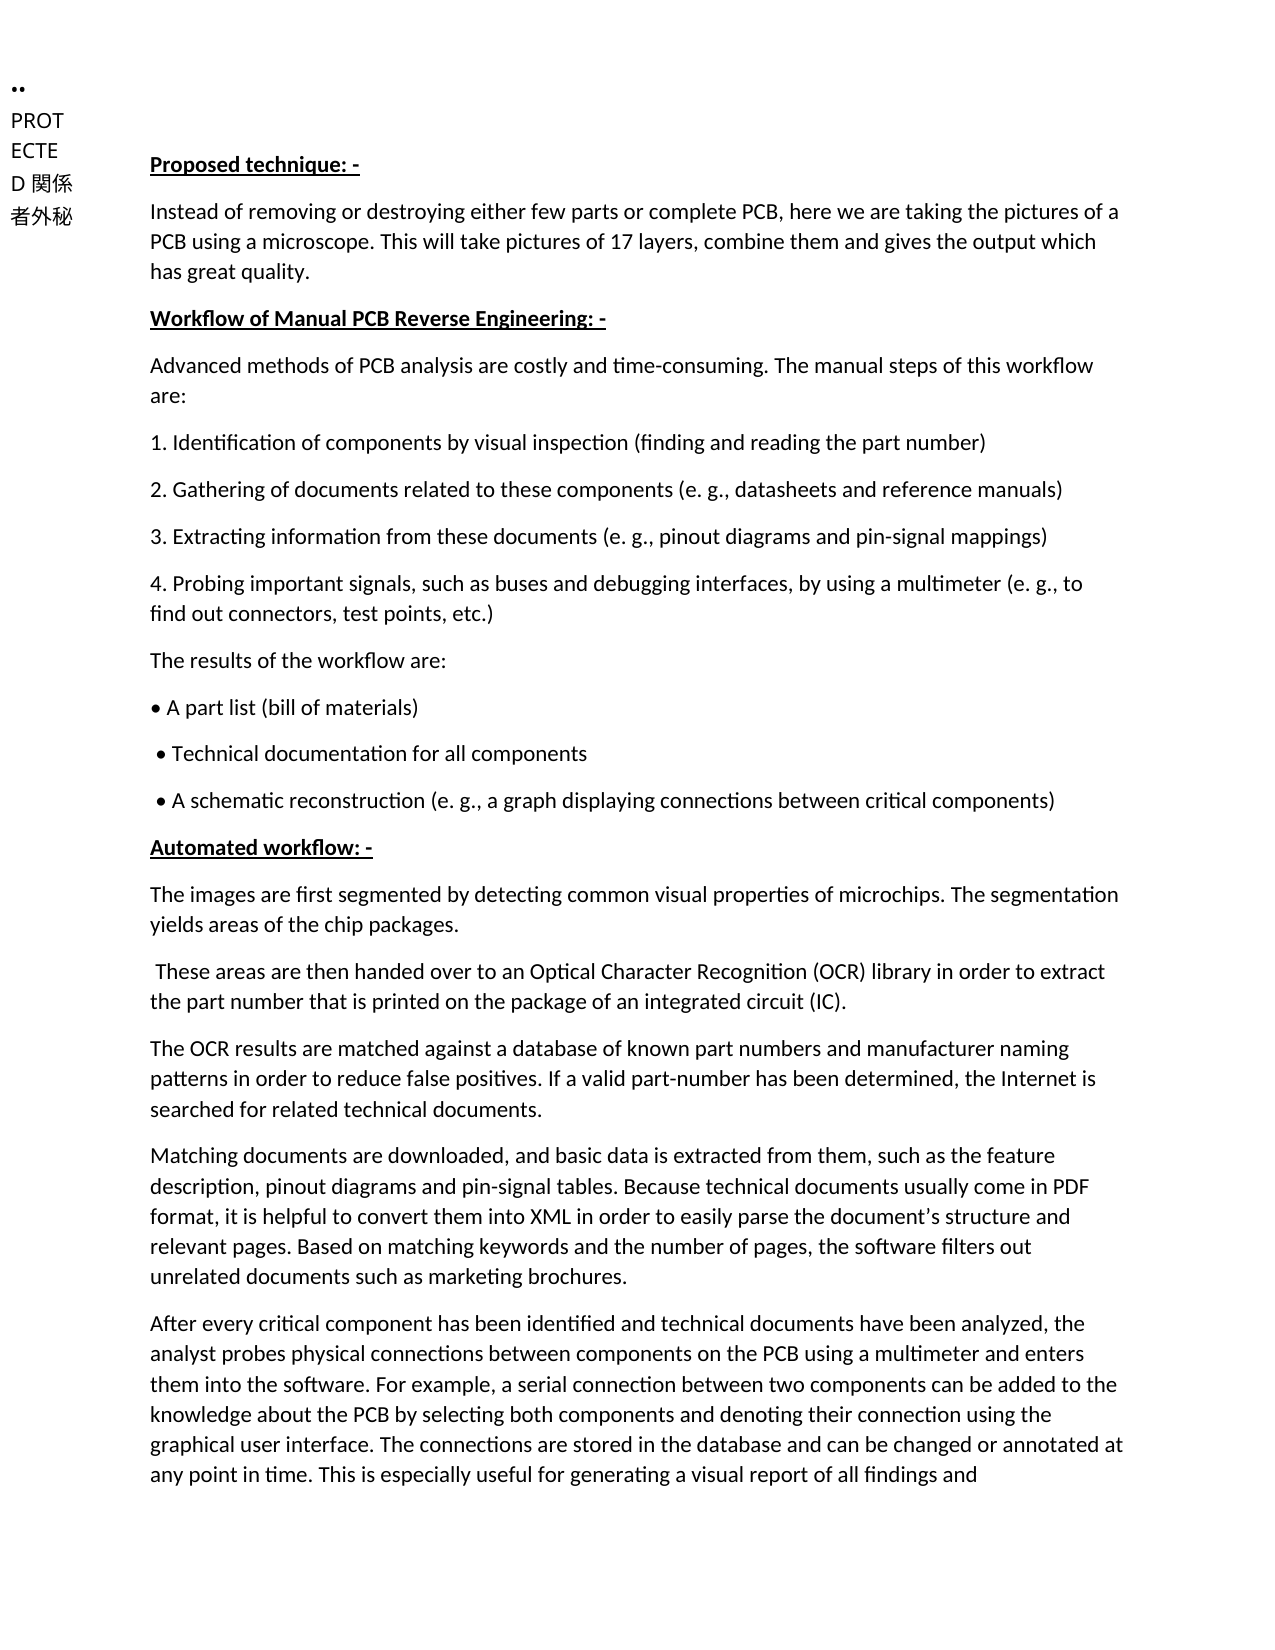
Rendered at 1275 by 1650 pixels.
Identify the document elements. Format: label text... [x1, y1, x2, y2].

text • A schematic reconstruction (e. g., a graph displaying connections between critical components) [150, 786, 1125, 814]
text Matching documents are downloaded, and basic data is extracted from them, such as the feature description, pinout diagrams and pin-signal tables. Because technical documents usually come in PDF format, it is helpful to convert them into XML in order to easily parse the document’s structure and relevant pages. Based on matching keywords and the number of pages, the software filters out unrelated documents such as marketing brochures. [150, 1142, 1125, 1291]
text • Technical documentation for all components [150, 739, 1125, 768]
text Proposed technique: - [150, 150, 1125, 178]
text Advanced methods of PCB analysis are costly and time-consuming. The manual steps of this workflow are: [150, 351, 1125, 409]
text The images are first segmented by detecting common visual properties of microchips. The segmentation yields areas of the chip packages. [150, 880, 1125, 938]
text 3. Extracting information from these documents (e. g., pinout diagrams and pin-signal mappings) [150, 522, 1125, 550]
text Workflow of Manual PCB Reverse Engineering: - [150, 304, 1125, 332]
text The results of the workflow are: [150, 646, 1125, 674]
text 4. Probing important signals, such as buses and debugging interfaces, by using a multimeter (e. g., to find out connectors, test points, etc.) [150, 569, 1125, 627]
text Instead of removing or destroying either few parts or complete PCB, here we are taking the pictures of a PCB using a microscope. This will take pictures of 17 layers, combine them and gives the output which has great quality. [150, 197, 1125, 285]
text Automated workflow: - [150, 833, 1125, 861]
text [150, 1309, 1125, 1488]
text The OCR results are matched against a database of known part numbers and manufacturer naming patterns in order to reduce false positives. If a valid part-number has been determined, the Internet is searched for related technical documents. [150, 1034, 1125, 1123]
text • A part list (bill of materials) [150, 693, 1125, 721]
text 1. Identification of components by visual inspection (finding and reading the part number) [150, 428, 1125, 456]
text 2. Gathering of documents related to these components (e. g., datasheets and reference manuals) [150, 475, 1125, 503]
text These areas are then handed over to an Optical Character Recognition (OCR) library in order to extract the part number that is printed on the package of an integrated circuit (IC). [150, 957, 1125, 1016]
